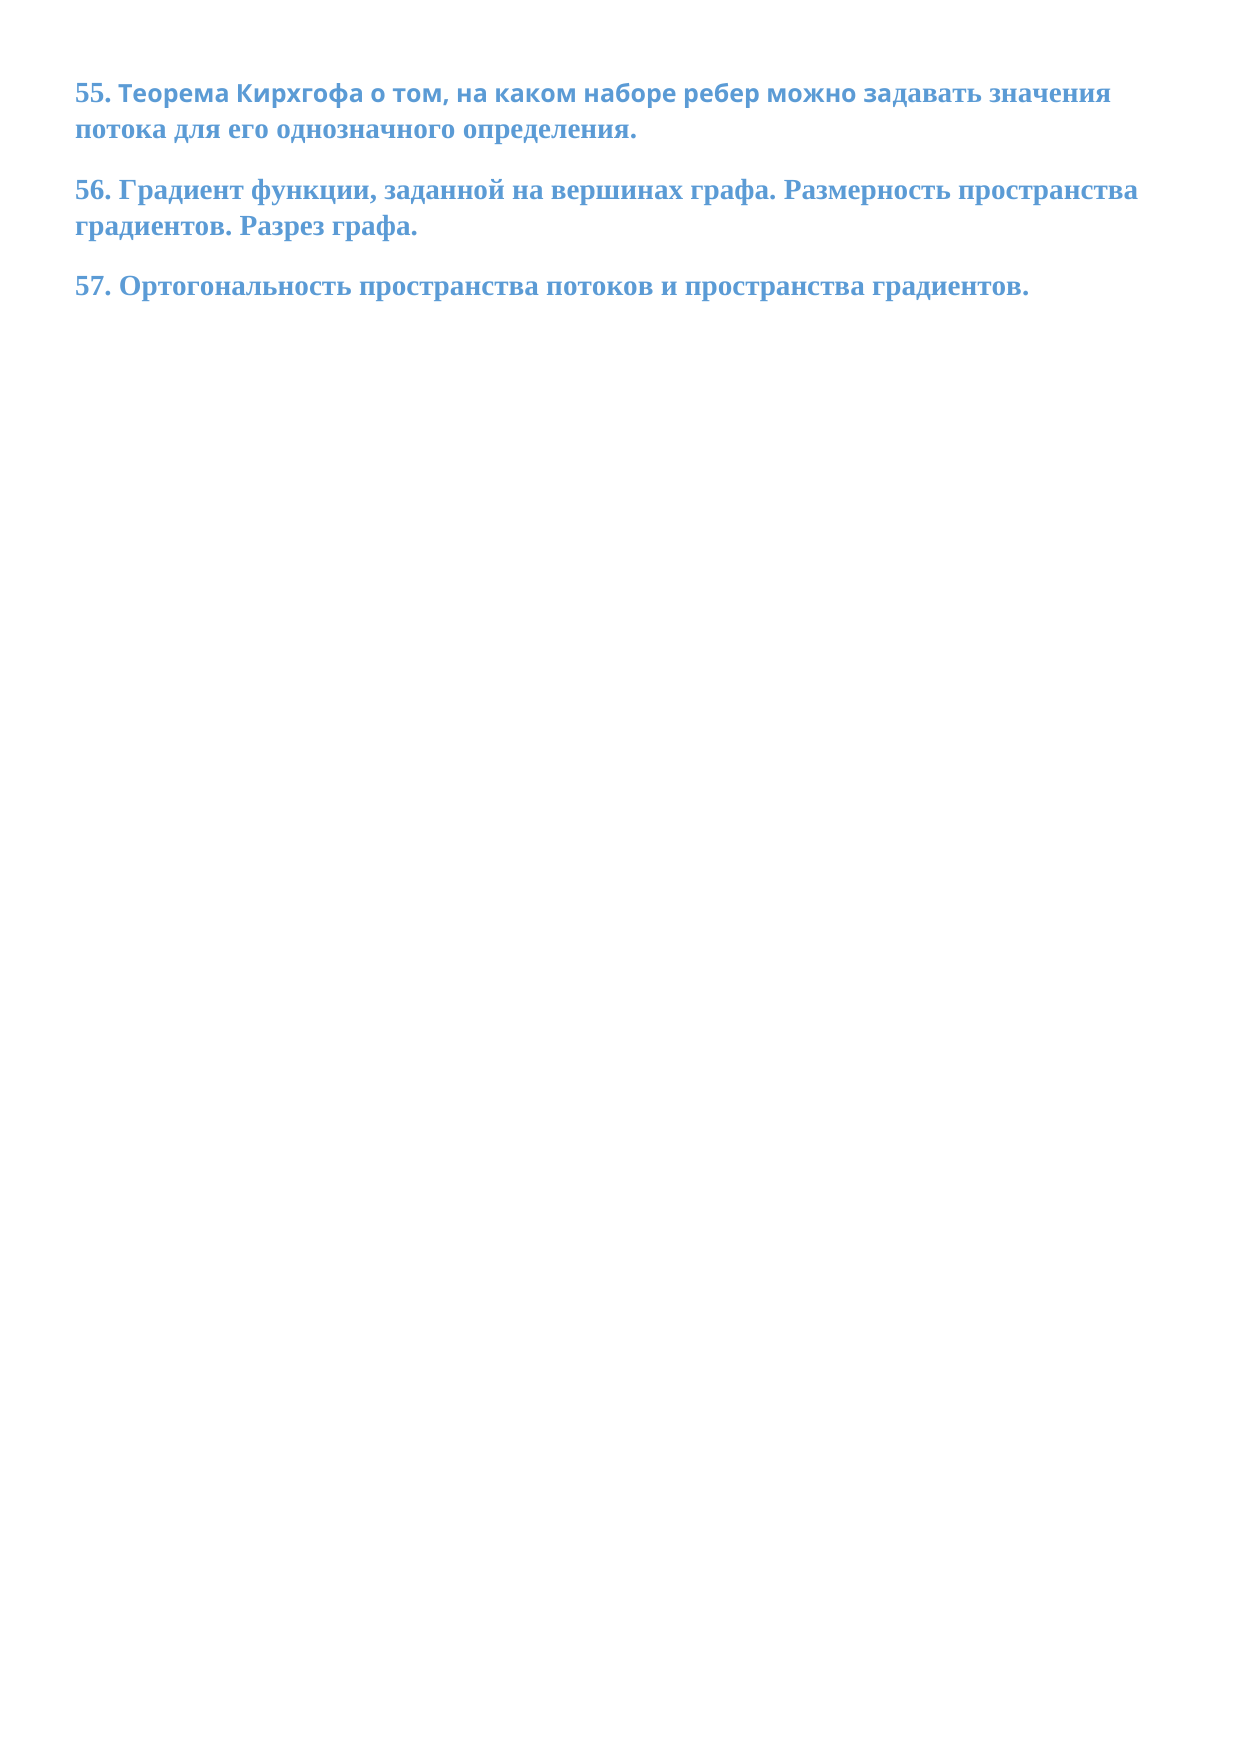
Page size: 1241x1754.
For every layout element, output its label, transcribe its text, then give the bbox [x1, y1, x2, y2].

subtitle 56. Градиент функции, заданной на вершинах графа. Размерность пространства градиентов. Разрез графа. [75, 172, 1165, 241]
subtitle 55. Теорема Кирхгофа о том, на каком наборе ребер можно задавать значения потока для его однозначного определения. [75, 75, 1165, 145]
subtitle 57. Ортогональность пространства потоков и пространства градиентов. [75, 268, 1165, 302]
